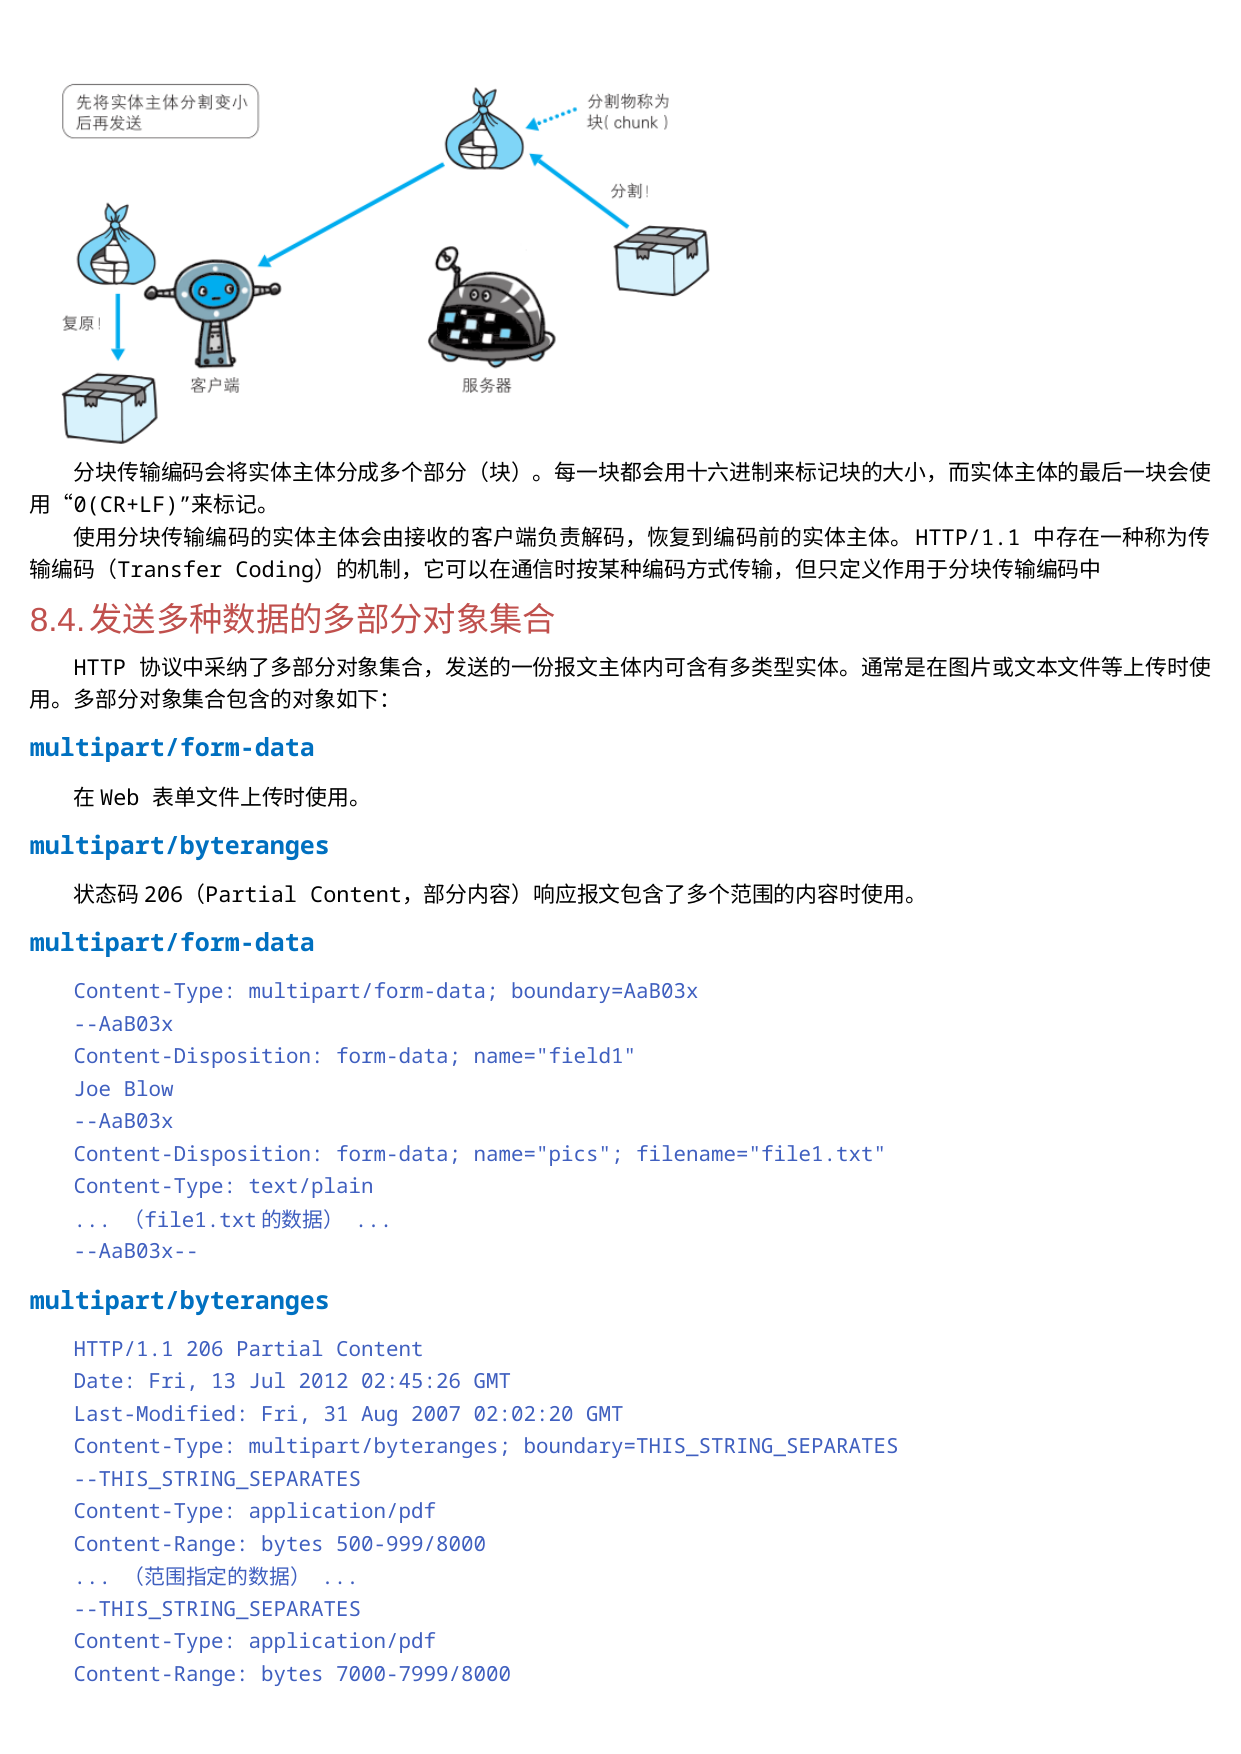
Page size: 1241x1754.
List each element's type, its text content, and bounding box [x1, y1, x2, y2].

list Content-Type: multipart/form-data; boundary=AaB03x [29, 974, 1211, 1007]
list Last-Modified: Fri, 31 Aug 2007 02:02:20 GMT [29, 1397, 1211, 1429]
picture [29, 64, 722, 455]
list multipart/byteranges [29, 812, 1211, 877]
list Content-Type: text/plain [29, 1169, 1211, 1202]
list Content-Range: bytes 7000-7999/8000 [29, 1657, 1211, 1689]
list Content-Type: application/pdf [29, 1494, 1211, 1527]
list ... （file1.txt的数据） ... [29, 1202, 1211, 1234]
list ... （范围指定的数据） ... [29, 1559, 1211, 1592]
text 分块传输编码会将实体主体分成多个部分（块）。每一块都会用十六进制来标记块的大小，而实体主体的最后一块会使用“0(CR+LF)”来标记。 [29, 454, 1211, 519]
text 状态码 206（Partial Content，部分内容）响应报文包含了多个范围的内容时使用。 [29, 877, 1211, 909]
list Joe Blow [29, 1072, 1211, 1104]
list --AaB03x [29, 1007, 1211, 1039]
text 使用分块传输编码的实体主体会由接收的客户端负责解码，恢复到编码前的实体主体。HTTP/1.1 中存在一种称为传输编码（Transfer Coding）的机制，它可以在通信时按某种编码方式传输，但只定义作用于分块传输编码中 [29, 519, 1211, 584]
list Content-Type: multipart/byteranges; boundary=THIS_STRING_SEPARATES [29, 1429, 1211, 1462]
list Date: Fri, 13 Jul 2012 02:45:26 GMT [29, 1364, 1211, 1397]
list --THIS_STRING_SEPARATES [29, 1462, 1211, 1494]
list --AaB03x-- [29, 1234, 1211, 1267]
list --THIS_STRING_SEPARATES [29, 1592, 1211, 1624]
list HTTP/1.1 206 Partial Content [29, 1332, 1211, 1364]
list Content-Range: bytes 500-999/8000 [29, 1527, 1211, 1559]
list multipart/form-data [29, 714, 1211, 779]
list multipart/byteranges [29, 1267, 1211, 1332]
list Content-Disposition: form-data; name="pics"; filename="file1.txt" [29, 1137, 1211, 1169]
list --AaB03x [29, 1104, 1211, 1137]
text 在 Web 表单文件上传时使用。 [29, 779, 1211, 812]
list multipart/form-data [29, 909, 1211, 974]
text HTTP 协议中采纳了多部分对象集合，发送的一份报文主体内可含有多类型实体。通常是在图片或文本文件等上传时使用。多部分对象集合包含的对象如下： [29, 649, 1211, 714]
subtitle 发送多种数据的多部分对象集合 [29, 584, 1211, 649]
list Content-Disposition: form-data; name="field1" [29, 1039, 1211, 1072]
list Content-Type: application/pdf [29, 1624, 1211, 1657]
